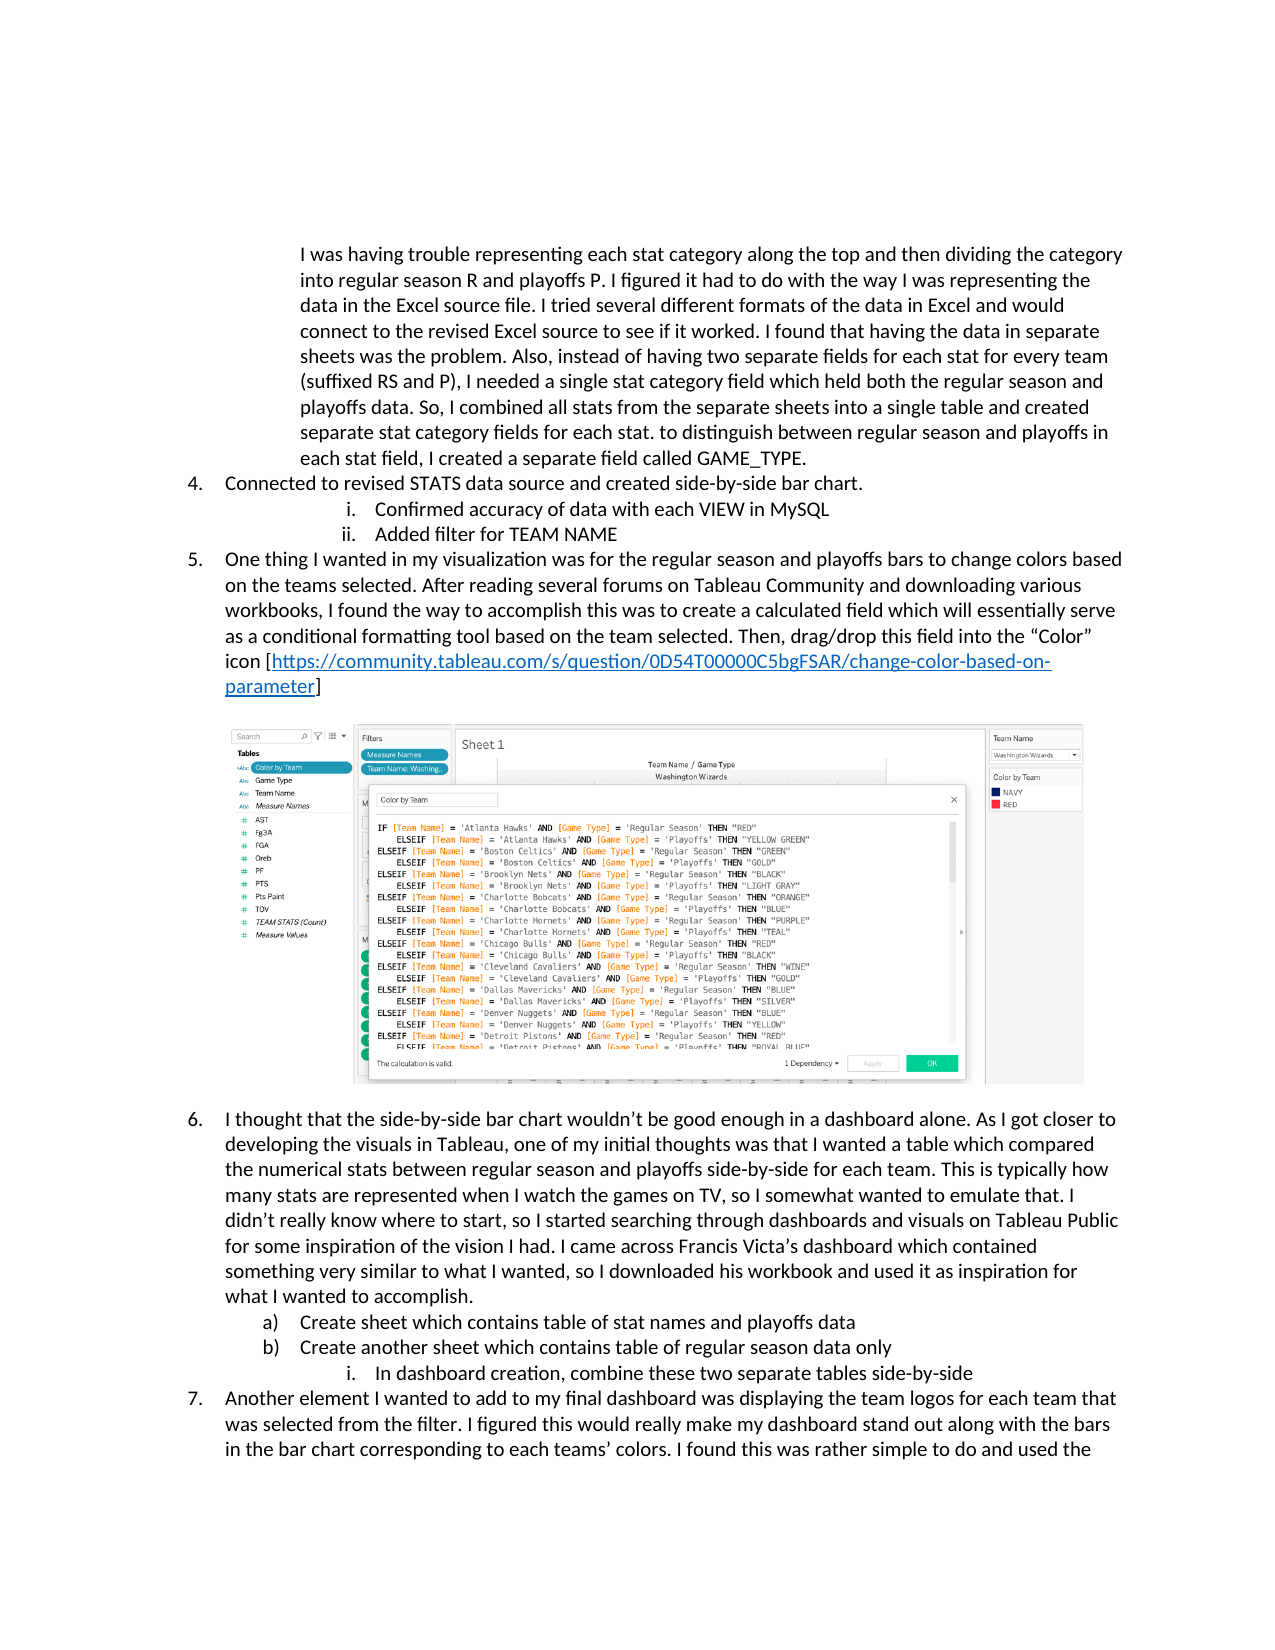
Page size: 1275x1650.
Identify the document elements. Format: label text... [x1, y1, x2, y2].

picture [226, 724, 1085, 1084]
text playoffs data. So, I combined all stats from the separate sheets into a single table and created [262, 394, 1125, 419]
list One thing I wanted in my visualization was for the regular season and playoffs bars to change colors based on the teams selected. After reading several forums on Tableau Community and downloading various workbooks, I found the way to accomplish this was to create a calculated field which will essentially serve as a conditional formatting tool based on the team selected. Then, drag/drop this field into the “Color” icon [https://community.tableau.com/s/question/0D54T00000C5bgFSAR/change-color-based-on-parameter] [187, 547, 1125, 699]
list Connected to revised STATS data source and created side-by-side bar chart. [187, 470, 1125, 496]
text each stat field, I created a separate field called GAME_TYPE. [150, 445, 1125, 470]
text data in the Excel source file. I tried several different formats of the data in Excel and would [262, 292, 1125, 318]
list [187, 1385, 1125, 1462]
list In dashboard creation, combine these two separate tables side-by-side [356, 1360, 1125, 1385]
list Create another sheet which contains table of regular season data only [262, 1334, 1125, 1360]
text separate stat category fields for each stat. to distinguish between regular season and playoffs in [262, 419, 1125, 445]
list Create sheet which contains table of stat names and playoffs data [262, 1309, 1125, 1334]
text sheets was the problem. Also, instead of having two separate fields for each stat for every team [262, 343, 1125, 369]
list Confirmed accuracy of data with each VIEW in MySQL [356, 496, 1125, 521]
list I thought that the side-by-side bar chart wouldn’t be good enough in a dashboard alone. As I got closer to developing the visuals in Tableau, one of my initial thoughts was that I wanted a table which compared the numerical stats between regular season and playoffs side-by-side for each team. This is typically how many stats are represented when I watch the games on TV, so I somewhat wanted to emulate that. I didn’t really know where to start, so I started searching through dashboards and visuals on Tableau Public for some inspiration of the vision I had. I came across Francis Victa’s dashboard which contained something very similar to what I wanted, so I downloaded his workbook and used it as inspiration for what I wanted to accomplish. [187, 1106, 1125, 1309]
text connect to the revised Excel source to see if it worked. I found that having the data in separate [262, 318, 1125, 343]
text into regular season R and playoffs P. I figured it had to do with the way I was representing the [150, 267, 1125, 292]
text (suffixed RS and P), I needed a single stat category field which held both the regular season and [262, 369, 1125, 394]
list Added filter for TEAM NAME [356, 521, 1125, 547]
text I was having trouble representing each stat category along the top and then dividing the category [150, 242, 1125, 267]
